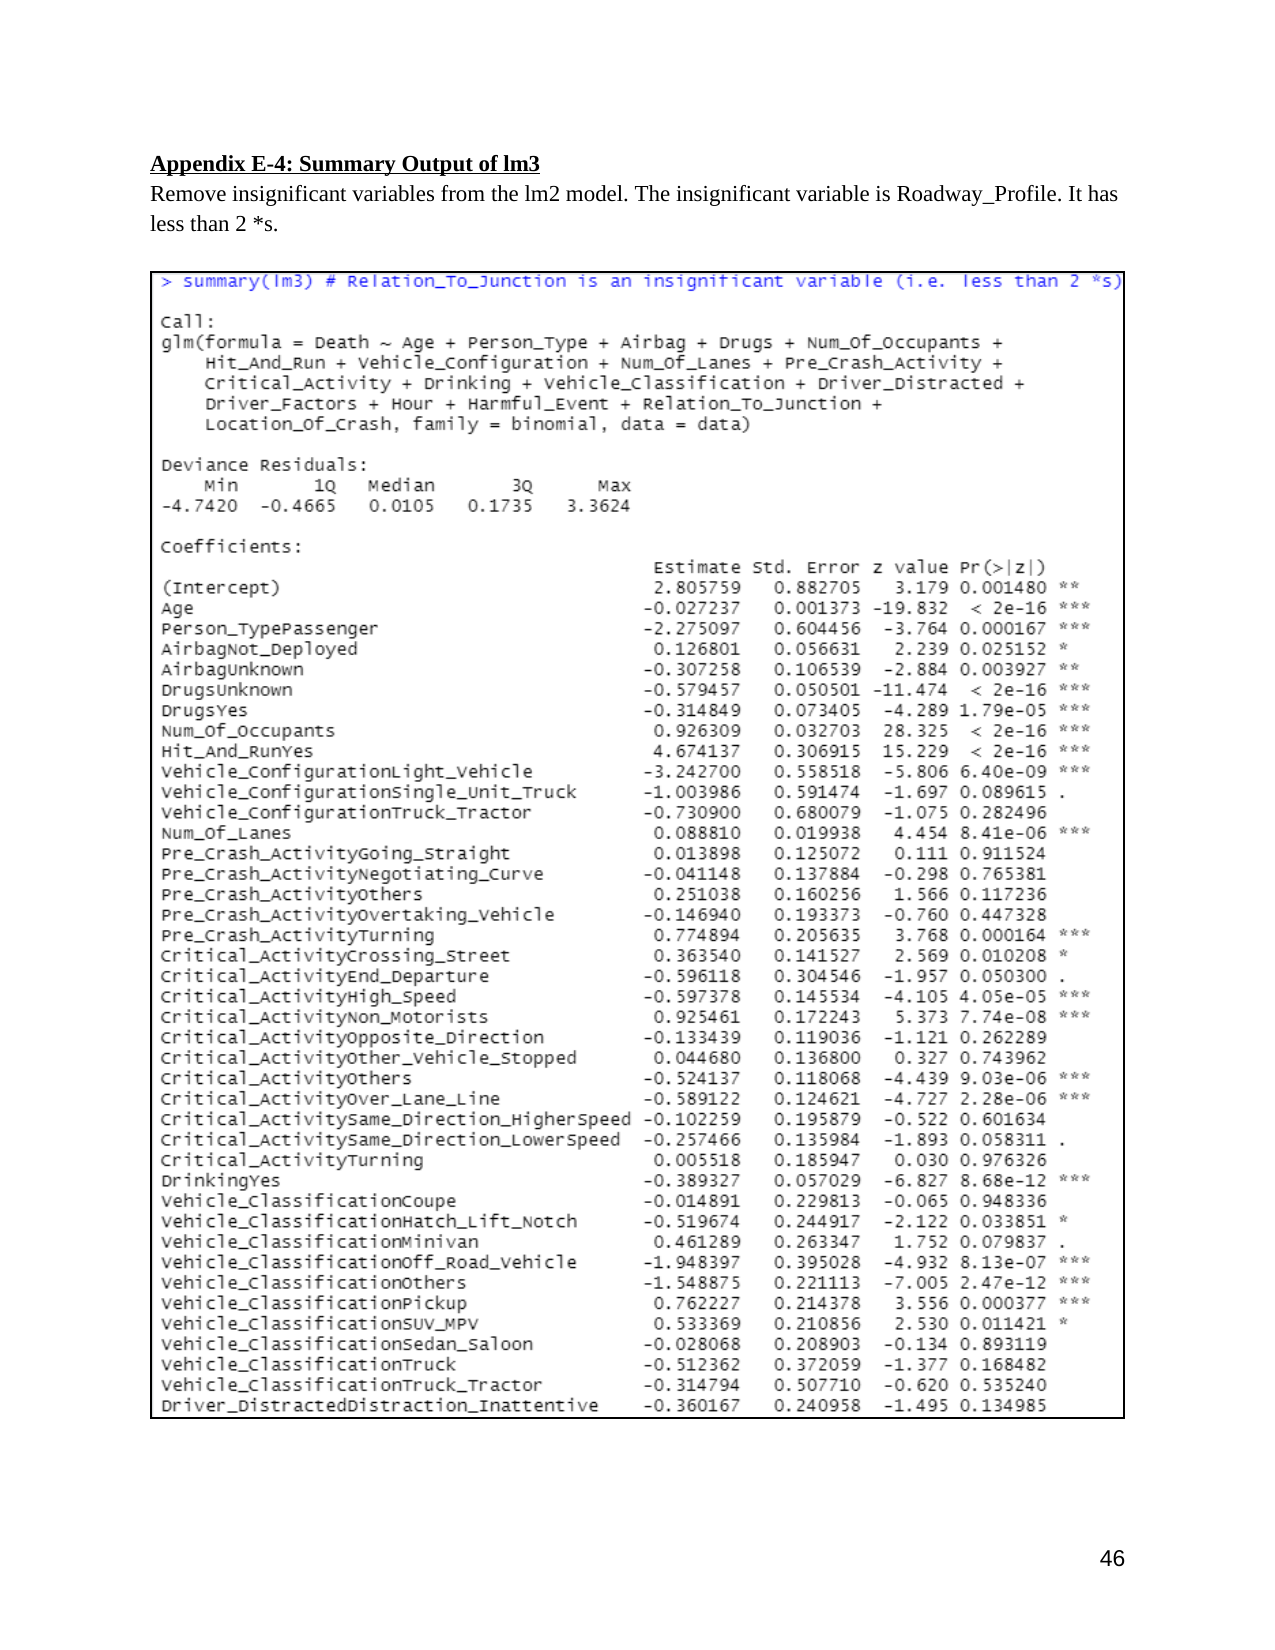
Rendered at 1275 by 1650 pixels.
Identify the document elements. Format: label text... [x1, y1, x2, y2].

text Remove insignificant variables from the lm2 model. The insignificant variable is Roadway_Profile. It has less than 2 *s. [150, 180, 1125, 237]
text Appendix E-4: Summary Output of lm3 [150, 150, 1125, 176]
picture [152, 273, 1123, 1417]
